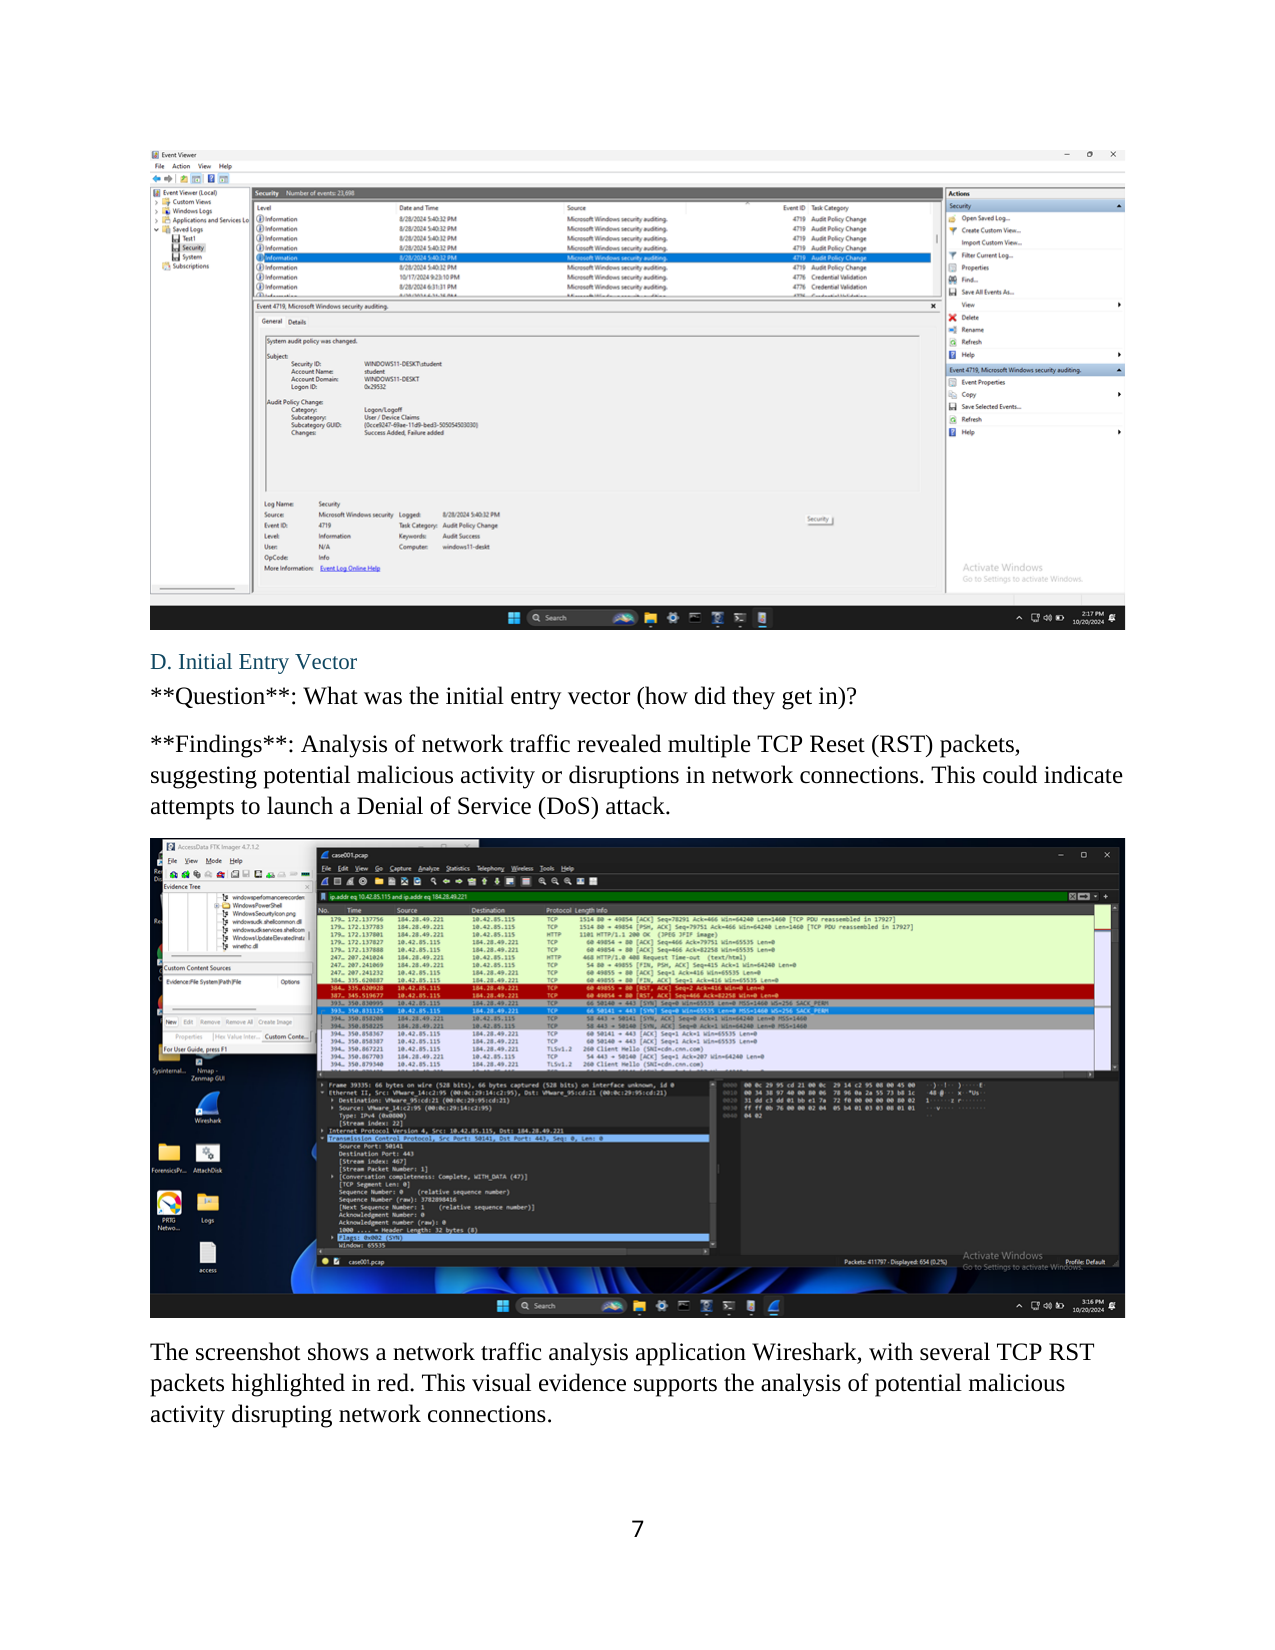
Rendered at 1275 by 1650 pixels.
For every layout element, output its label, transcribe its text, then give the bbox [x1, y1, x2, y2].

subtitle D. Initial Entry Vector [150, 648, 1125, 675]
picture [150, 838, 1125, 1318]
text **Findings**: Analysis of network traffic revealed multiple TCP Reset (RST) packets, suggesting potential malicious activity or disruptions in network connections. This could indicate attempts to launch a Denial of Service (DoS) attack. [150, 729, 1125, 819]
text **Question**: What was the initial entry vector (how did they get in)? [150, 681, 1125, 710]
text The screenshot shows a network traffic analysis application Wireshark, with several TCP RST packets highlighted in red. This visual evidence supports the analysis of potential malicious activity disrupting network connections. [150, 1337, 1125, 1428]
picture [150, 150, 1125, 630]
